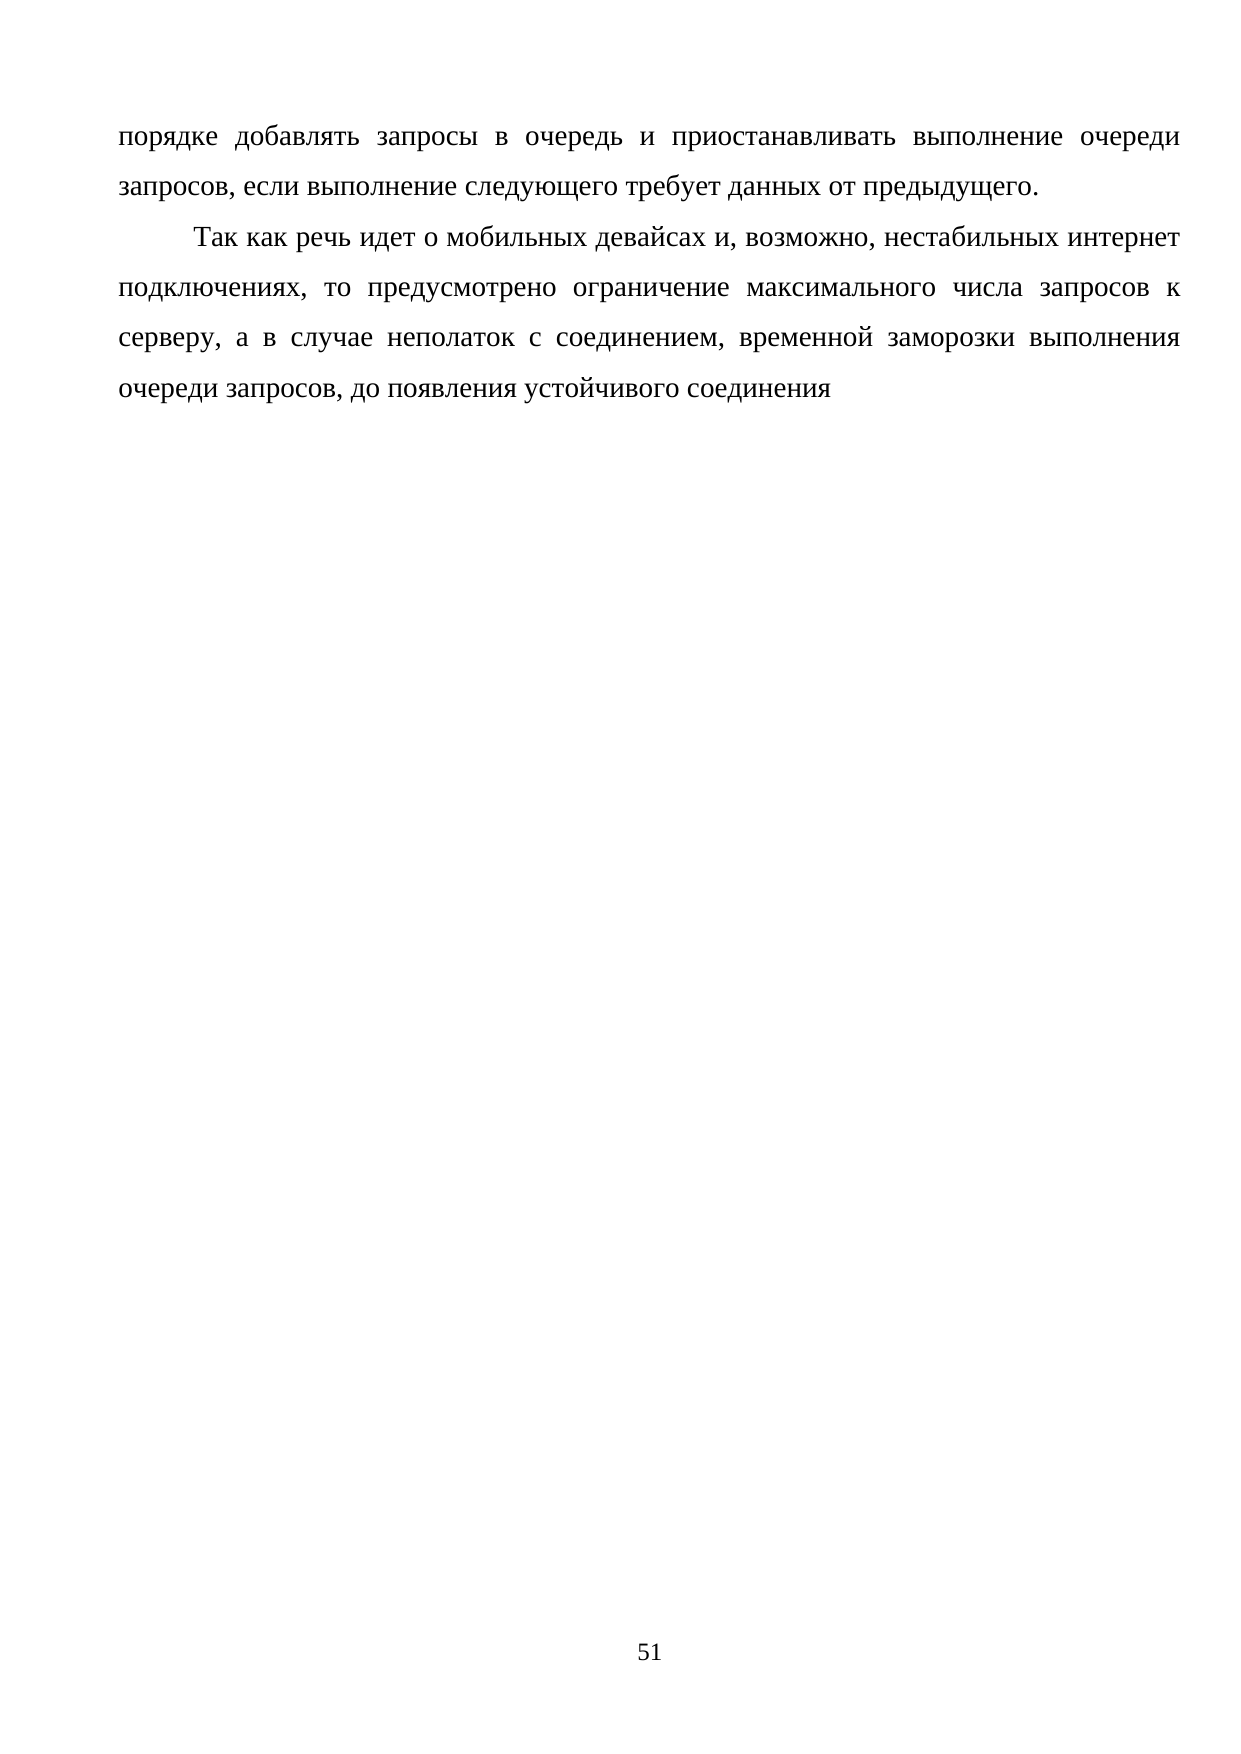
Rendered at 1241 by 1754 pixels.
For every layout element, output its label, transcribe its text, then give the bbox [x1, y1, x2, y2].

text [118, 118, 1181, 202]
text Так как речь идет о мобильных девайсах и, возможно, нестабильных интернет подключениях, то предусмотрено ограничение максимального числа запросов к серверу, а в случае неполаток с соединением, временной заморозки выполнения очереди запросов, до появления устойчивого соединения [118, 219, 1181, 403]
